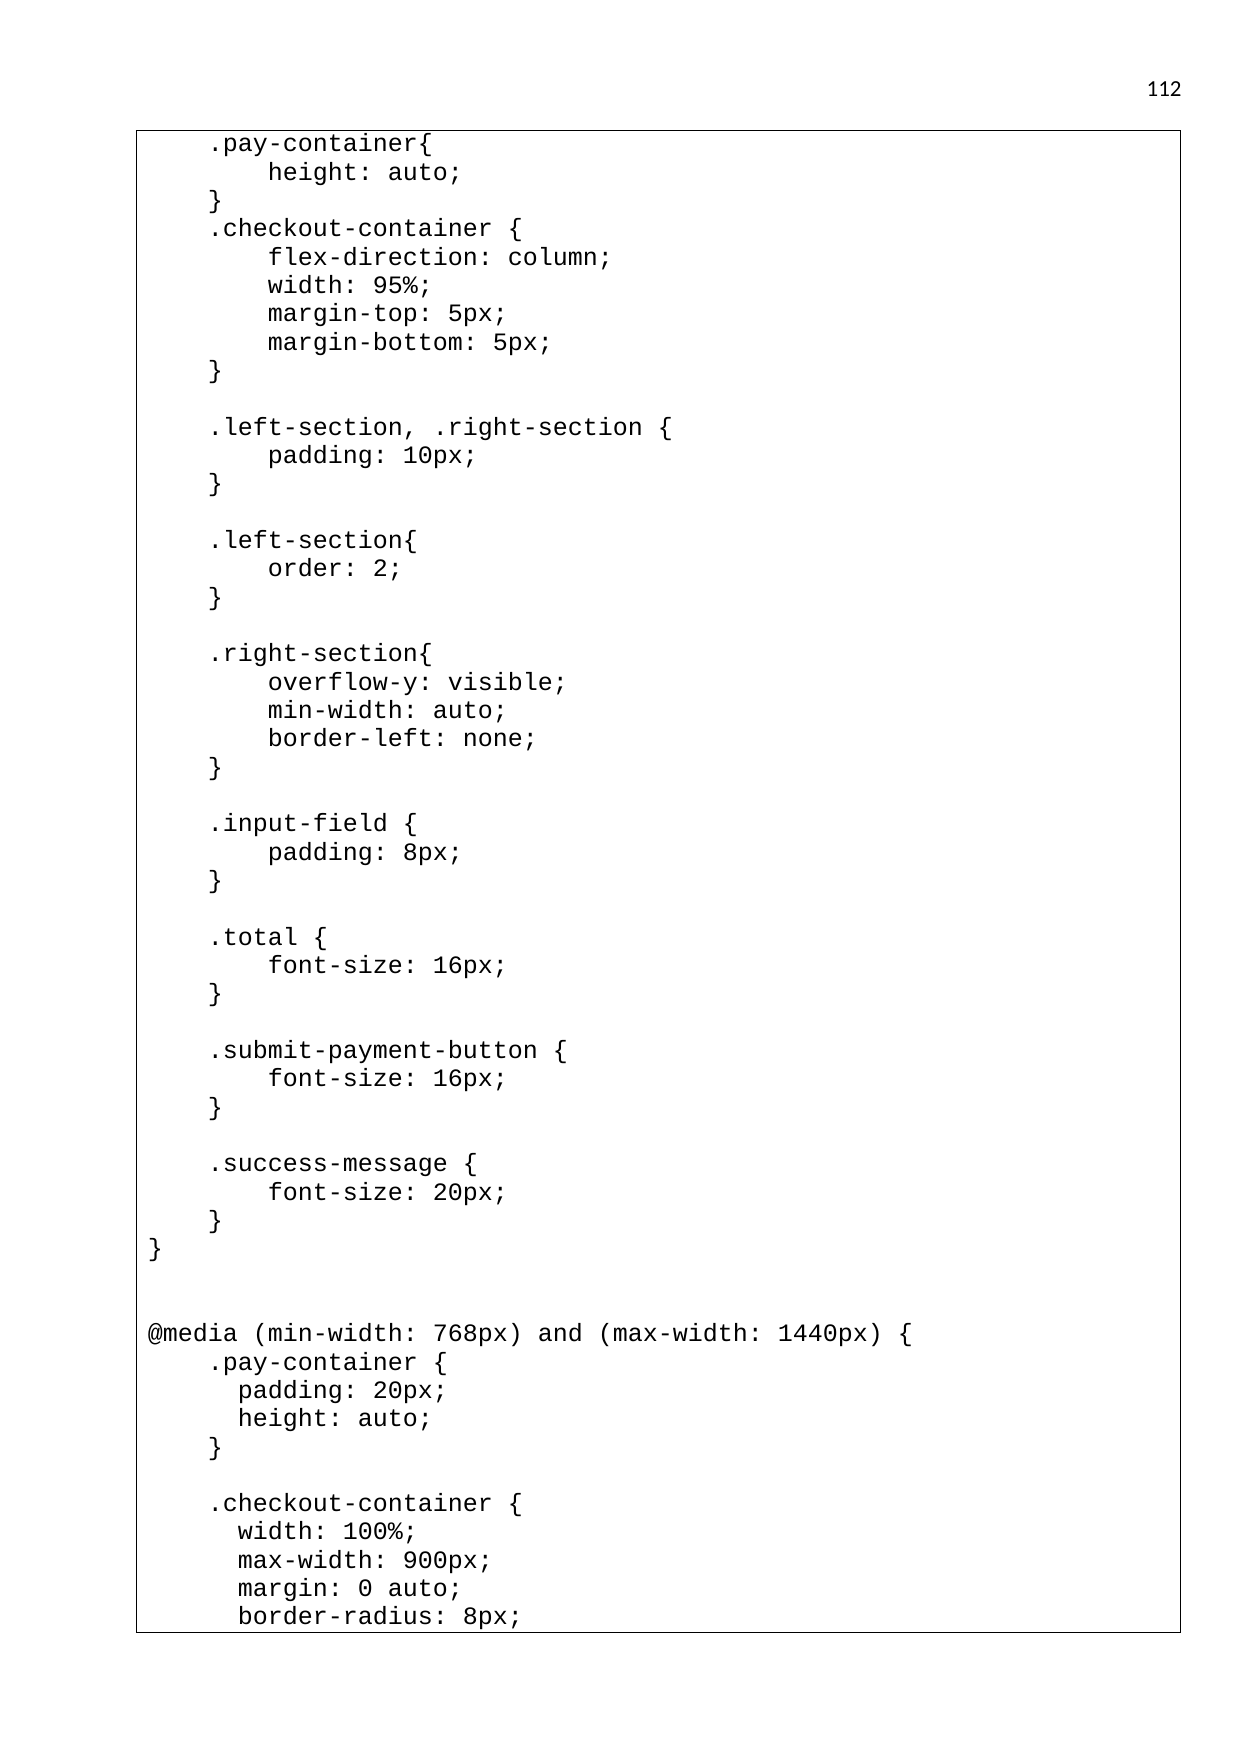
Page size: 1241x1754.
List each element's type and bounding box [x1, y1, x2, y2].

table_header [137, 131, 1180, 1632]
